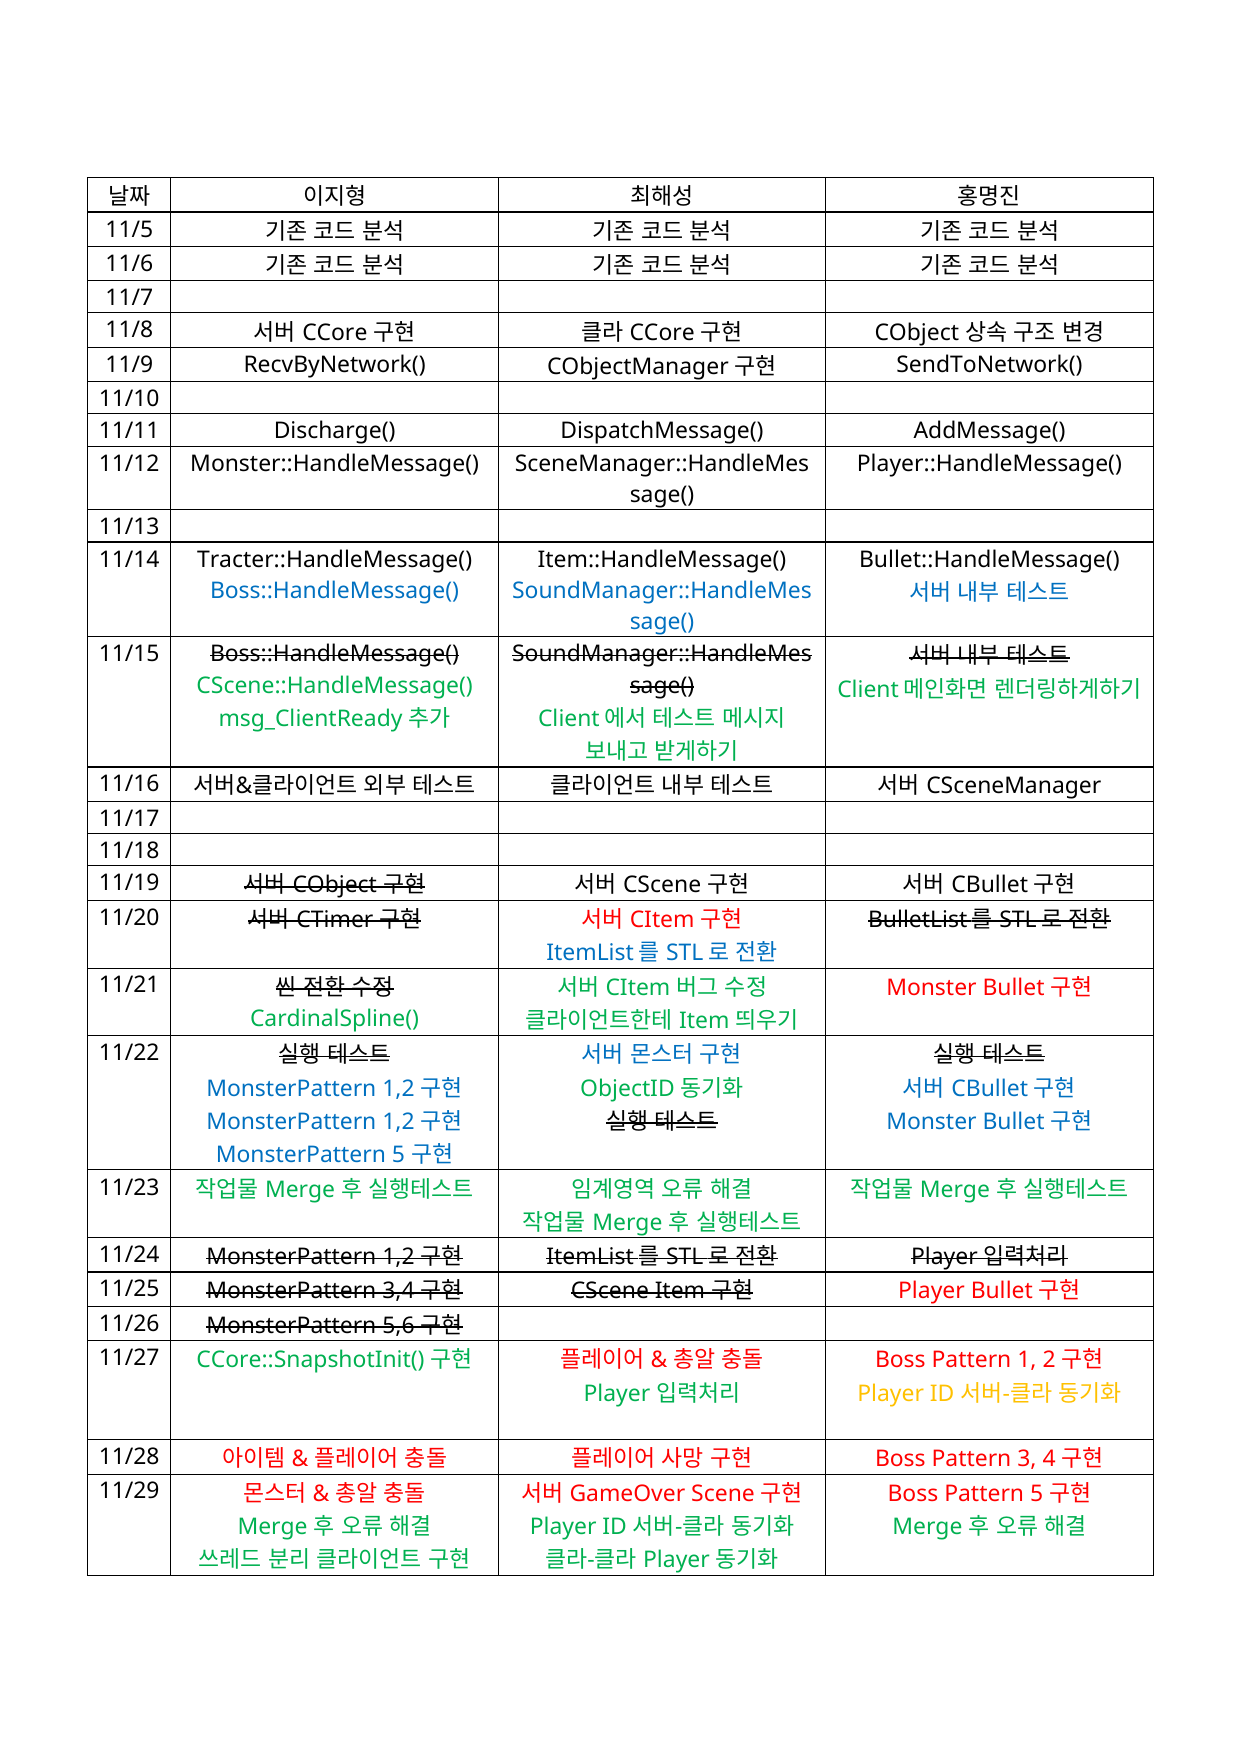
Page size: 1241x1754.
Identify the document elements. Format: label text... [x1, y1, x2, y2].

table_cell 11/14 [88, 543, 170, 636]
table_cell 클라 CCore 구현 [499, 313, 825, 347]
table_cell Item::HandleMessage() SoundManager::HandleMessage() [499, 543, 825, 636]
table_header 날짜 [88, 178, 170, 211]
table_header 최해성 [499, 178, 825, 211]
table_cell MonsterPattern 3,4 구현 [171, 1273, 498, 1306]
table_cell CScene Item 구현 [499, 1273, 825, 1306]
table_cell 11/25 [88, 1273, 170, 1306]
table_cell MonsterPattern 5,6 구현 [171, 1307, 498, 1340]
table_cell RecvByNetwork() [171, 348, 498, 381]
table_cell 11/19 [88, 866, 170, 900]
table_header 홍명진 [826, 178, 1153, 211]
table_cell [826, 382, 1153, 413]
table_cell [499, 1475, 825, 1574]
table_cell AddMessage() [826, 414, 1153, 446]
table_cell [826, 1475, 1153, 1574]
table_cell 씬 전환 수정 CardinalSpline() [171, 969, 498, 1035]
table_cell 11/7 [88, 281, 170, 312]
table_cell 기존 코드 분석 [826, 213, 1153, 246]
table_cell 11/5 [88, 213, 170, 246]
table_cell Boss Pattern 3, 4 구현 [826, 1440, 1153, 1473]
table_cell 11/15 [88, 637, 170, 766]
table_cell [499, 510, 825, 541]
table_cell [171, 510, 498, 541]
table_cell 11/13 [88, 510, 170, 541]
table_cell Tracter::HandleMessage() Boss::HandleMessage() [171, 543, 498, 636]
table_cell ItemList를 STL로 전환 [499, 1238, 825, 1271]
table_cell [171, 1475, 498, 1574]
table_cell Player 입력처리 [826, 1238, 1153, 1271]
table_cell 서버 CScene 구현 [499, 866, 825, 900]
table_cell 실행 테스트 서버 CBullet 구현 Monster Bullet 구현 [826, 1036, 1153, 1169]
table_cell 기존 코드 분석 [171, 247, 498, 280]
table_cell [499, 834, 825, 865]
table_cell 11/23 [88, 1170, 170, 1237]
table_cell 11/16 [88, 768, 170, 801]
table_cell Player Bullet 구현 [826, 1273, 1153, 1306]
table_cell [826, 834, 1153, 865]
table_cell BulletList를 STL로 전환 [826, 901, 1153, 967]
table_cell DispatchMessage() [499, 414, 825, 446]
table_cell 11/12 [88, 447, 170, 509]
table_cell 11/18 [88, 834, 170, 865]
table_cell [826, 802, 1153, 833]
table_cell 기존 코드 분석 [499, 247, 825, 280]
table_cell 서버 CItem 버그 수정 클라이언트한테 Item 띄우기 [499, 969, 825, 1035]
table_cell SendToNetwork() [826, 348, 1153, 381]
table_cell Boss::HandleMessage() CScene::HandleMessage() msg_ClientReady 추가 [171, 637, 498, 766]
table_cell [499, 1307, 825, 1340]
table_cell CObject 상속 구조 변경 [826, 313, 1153, 347]
table_cell 11/29 [88, 1475, 170, 1574]
table_cell 기존 코드 분석 [826, 247, 1153, 280]
table_cell 서버 CCore 구현 [171, 313, 498, 347]
table_cell [171, 834, 498, 865]
table_cell 11/10 [88, 382, 170, 413]
table_cell 서버&클라이언트 외부 테스트 [171, 768, 498, 801]
table_cell 임계영역 오류 해결 작업물 Merge 후 실행테스트 [499, 1170, 825, 1237]
table_cell 서버 CSceneManager [826, 768, 1153, 801]
table_cell 11/27 [88, 1341, 170, 1439]
table_cell CCore::SnapshotInit() 구현 [171, 1341, 498, 1439]
table_cell 11/17 [88, 802, 170, 833]
table_cell [171, 281, 498, 312]
table_cell SceneManager::HandleMessage() [499, 447, 825, 509]
table_cell SoundManager::HandleMessage() Client에서 테스트 메시지 보내고 받게하기 [499, 637, 825, 766]
table_cell 작업물 Merge 후 실행테스트 [171, 1170, 498, 1237]
table_cell Monster::HandleMessage() [171, 447, 498, 509]
table_cell 11/28 [88, 1440, 170, 1473]
table_cell [499, 281, 825, 312]
table_cell 11/21 [88, 969, 170, 1035]
table_cell 기존 코드 분석 [499, 213, 825, 246]
table_cell [826, 1307, 1153, 1340]
table_cell 11/26 [88, 1307, 170, 1340]
table_cell 실행 테스트 MonsterPattern 1,2 구현 MonsterPattern 1,2 구현 MonsterPattern 5 구현 [171, 1036, 498, 1169]
table_cell 서버 CItem 구현 ItemList를 STL로 전환 [499, 901, 825, 967]
table_cell 클라이언트 내부 테스트 [499, 768, 825, 801]
table_cell 서버 CBullet 구현 [826, 866, 1153, 900]
table_cell Boss Pattern 1, 2 구현 Player ID 서버-클라 동기화 [826, 1341, 1153, 1439]
table_cell 11/11 [88, 414, 170, 446]
table_cell 11/6 [88, 247, 170, 280]
table_cell 플레이어 & 총알 충돌 Player 입력처리 [499, 1341, 825, 1439]
table_cell 서버 내부 테스트 Client메인화면 렌더링하게하기 [826, 637, 1153, 766]
table_cell 아이템 & 플레이어 충돌 [171, 1440, 498, 1473]
table_cell 서버 CObject 구현 [171, 866, 498, 900]
table_cell 11/9 [88, 348, 170, 381]
table_cell 서버 CTimer 구현 [171, 901, 498, 967]
table_cell 서버 몬스터 구현 ObjectID 동기화 실행 테스트 [499, 1036, 825, 1169]
table_cell 11/24 [88, 1238, 170, 1271]
table_cell Discharge() [171, 414, 498, 446]
table_cell 11/8 [88, 313, 170, 347]
table_cell Player::HandleMessage() [826, 447, 1153, 509]
table_cell 작업물 Merge 후 실행테스트 [826, 1170, 1153, 1237]
table_cell [171, 382, 498, 413]
table_cell Bullet::HandleMessage() 서버 내부 테스트 [826, 543, 1153, 636]
table_header 이지형 [171, 178, 498, 211]
table_cell Monster Bullet 구현 [826, 969, 1153, 1035]
table_cell 플레이어 사망 구현 [499, 1440, 825, 1473]
table_cell [499, 382, 825, 413]
table_cell [499, 802, 825, 833]
table_cell 기존 코드 분석 [171, 213, 498, 246]
table_cell MonsterPattern 1,2 구현 [171, 1238, 498, 1271]
table_cell 11/22 [88, 1036, 170, 1169]
table_cell [826, 281, 1153, 312]
table_cell CObjectManager 구현 [499, 348, 825, 381]
table_cell [171, 802, 498, 833]
table_cell 11/20 [88, 901, 170, 967]
table_cell [826, 510, 1153, 541]
